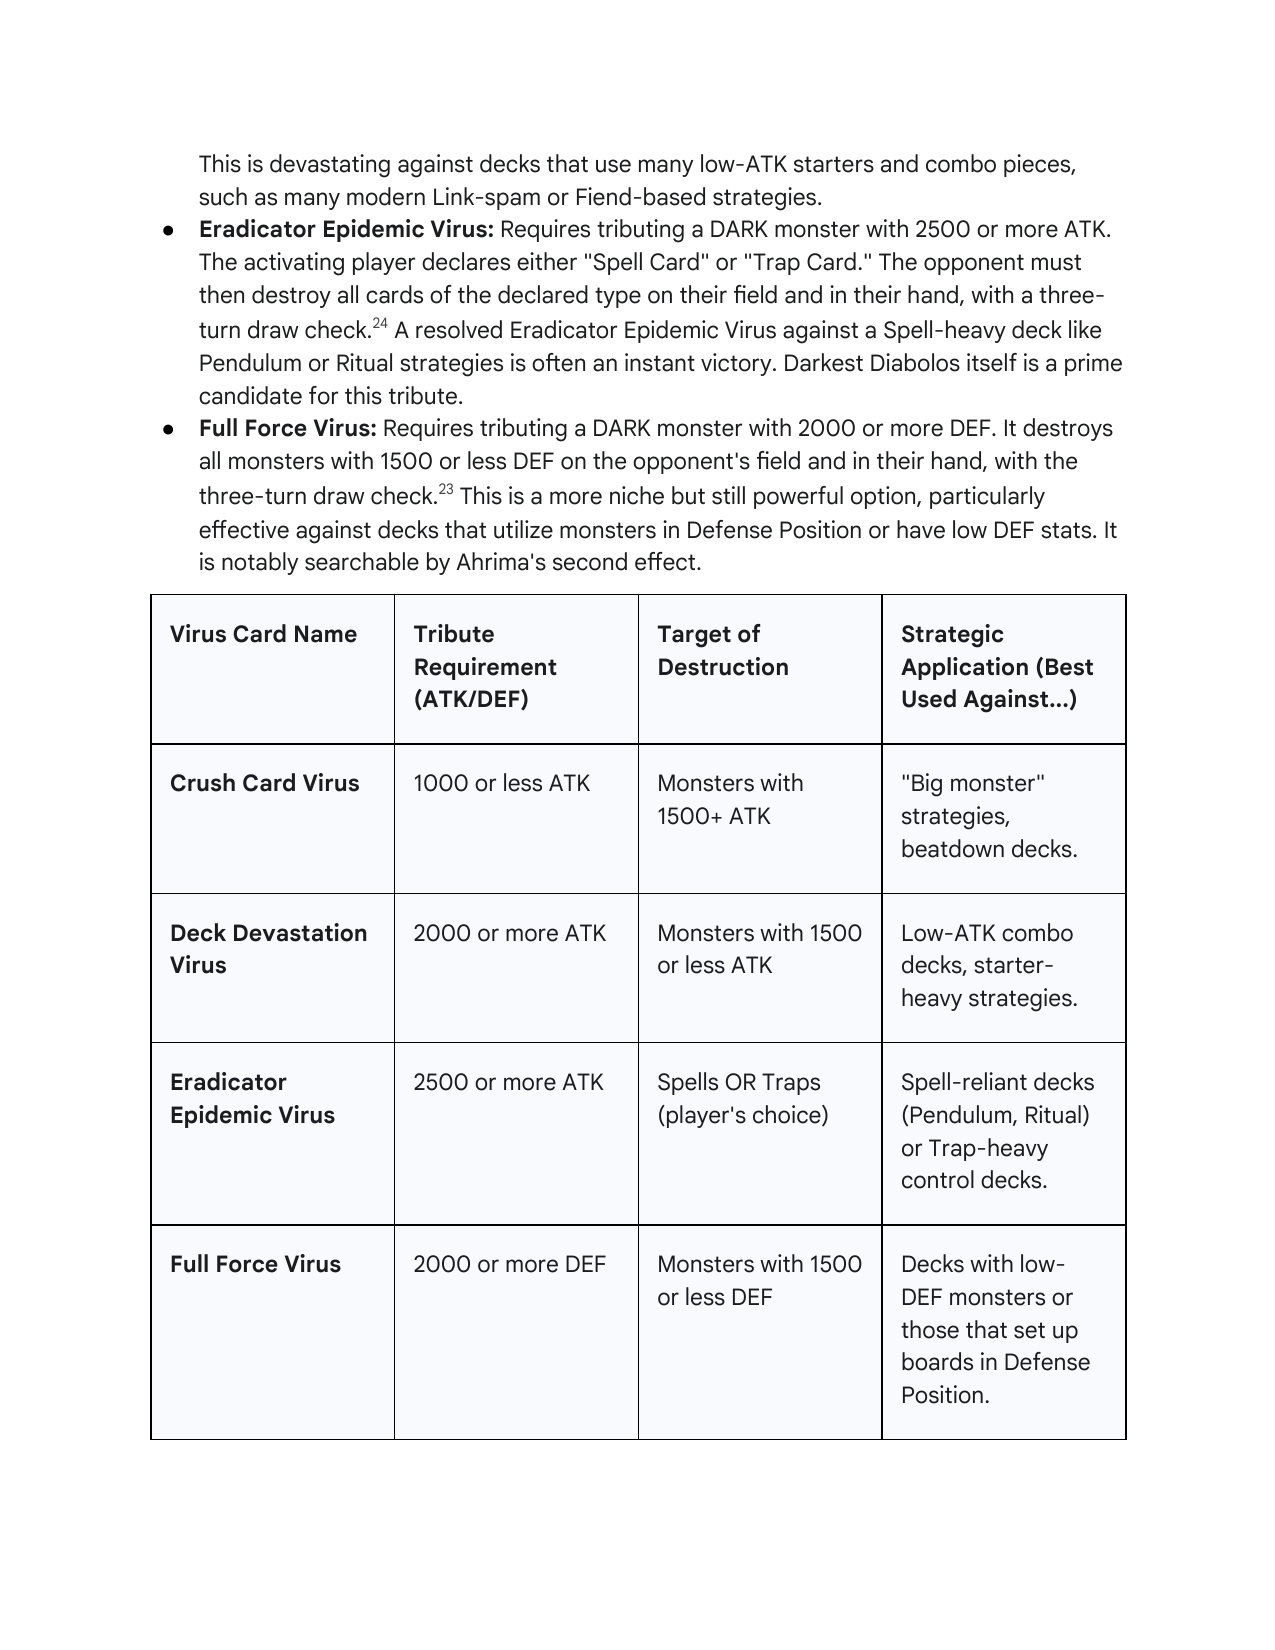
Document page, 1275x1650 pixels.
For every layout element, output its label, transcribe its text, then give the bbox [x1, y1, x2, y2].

table_header Target of Destruction [639, 595, 881, 743]
table_cell "Big monster" strategies, beatdown decks. [883, 745, 1125, 892]
table_cell 2000 or more DEF [395, 1226, 638, 1439]
table_cell Decks with low-DEF monsters or those that set up boards in Defense Position. [883, 1226, 1125, 1439]
table_cell Eradicator Epidemic Virus [152, 1043, 394, 1224]
table_cell Crush Card Virus [152, 745, 394, 892]
table_cell 2500 or more ATK [395, 1043, 638, 1224]
table_cell Spell-reliant decks (Pendulum, Ritual) or Trap-heavy control decks. [883, 1043, 1125, 1224]
table_cell Monsters with 1500+ ATK [639, 745, 881, 892]
table_header Virus Card Name [152, 595, 394, 743]
table_cell Deck Devastation Virus [152, 894, 394, 1042]
table_cell Monsters with 1500 or less ATK [639, 894, 881, 1042]
table_cell Spells OR Traps (player's choice) [639, 1043, 881, 1224]
table_header Strategic Application (Best Used Against...) [883, 595, 1125, 743]
list Full Force Virus: Requires tributing a DARK monster with 2000 or more DEF. It destroys all monsters with 1500 or less DEF on the opponent's field and in their hand, with the three-turn draw check.23 This is a more niche but still powerful option, particularly effective against decks that utilize monsters in Defense Position or have low DEF stats. It is notably searchable by Ahrima's second effect. [161, 415, 1125, 577]
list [161, 150, 1125, 211]
table_cell Full Force Virus [152, 1226, 394, 1439]
table_cell Low-ATK combo decks, starter-heavy strategies. [883, 894, 1125, 1042]
table_cell Monsters with 1500 or less DEF [639, 1226, 881, 1439]
list Eradicator Epidemic Virus: Requires tributing a DARK monster with 2500 or more ATK. The activating player declares either "Spell Card" or "Trap Card." The opponent must then destroy all cards of the declared type on their field and in their hand, with a three-turn draw check.24 A resolved Eradicator Epidemic Virus against a Spell-heavy deck like Pendulum or Ritual strategies is often an instant victory. Darkest Diabolos itself is a prime candidate for this tribute. [161, 215, 1125, 411]
table_cell 1000 or less ATK [395, 745, 638, 892]
table_header Tribute Requirement (ATK/DEF) [395, 595, 638, 743]
table_cell 2000 or more ATK [395, 894, 638, 1042]
